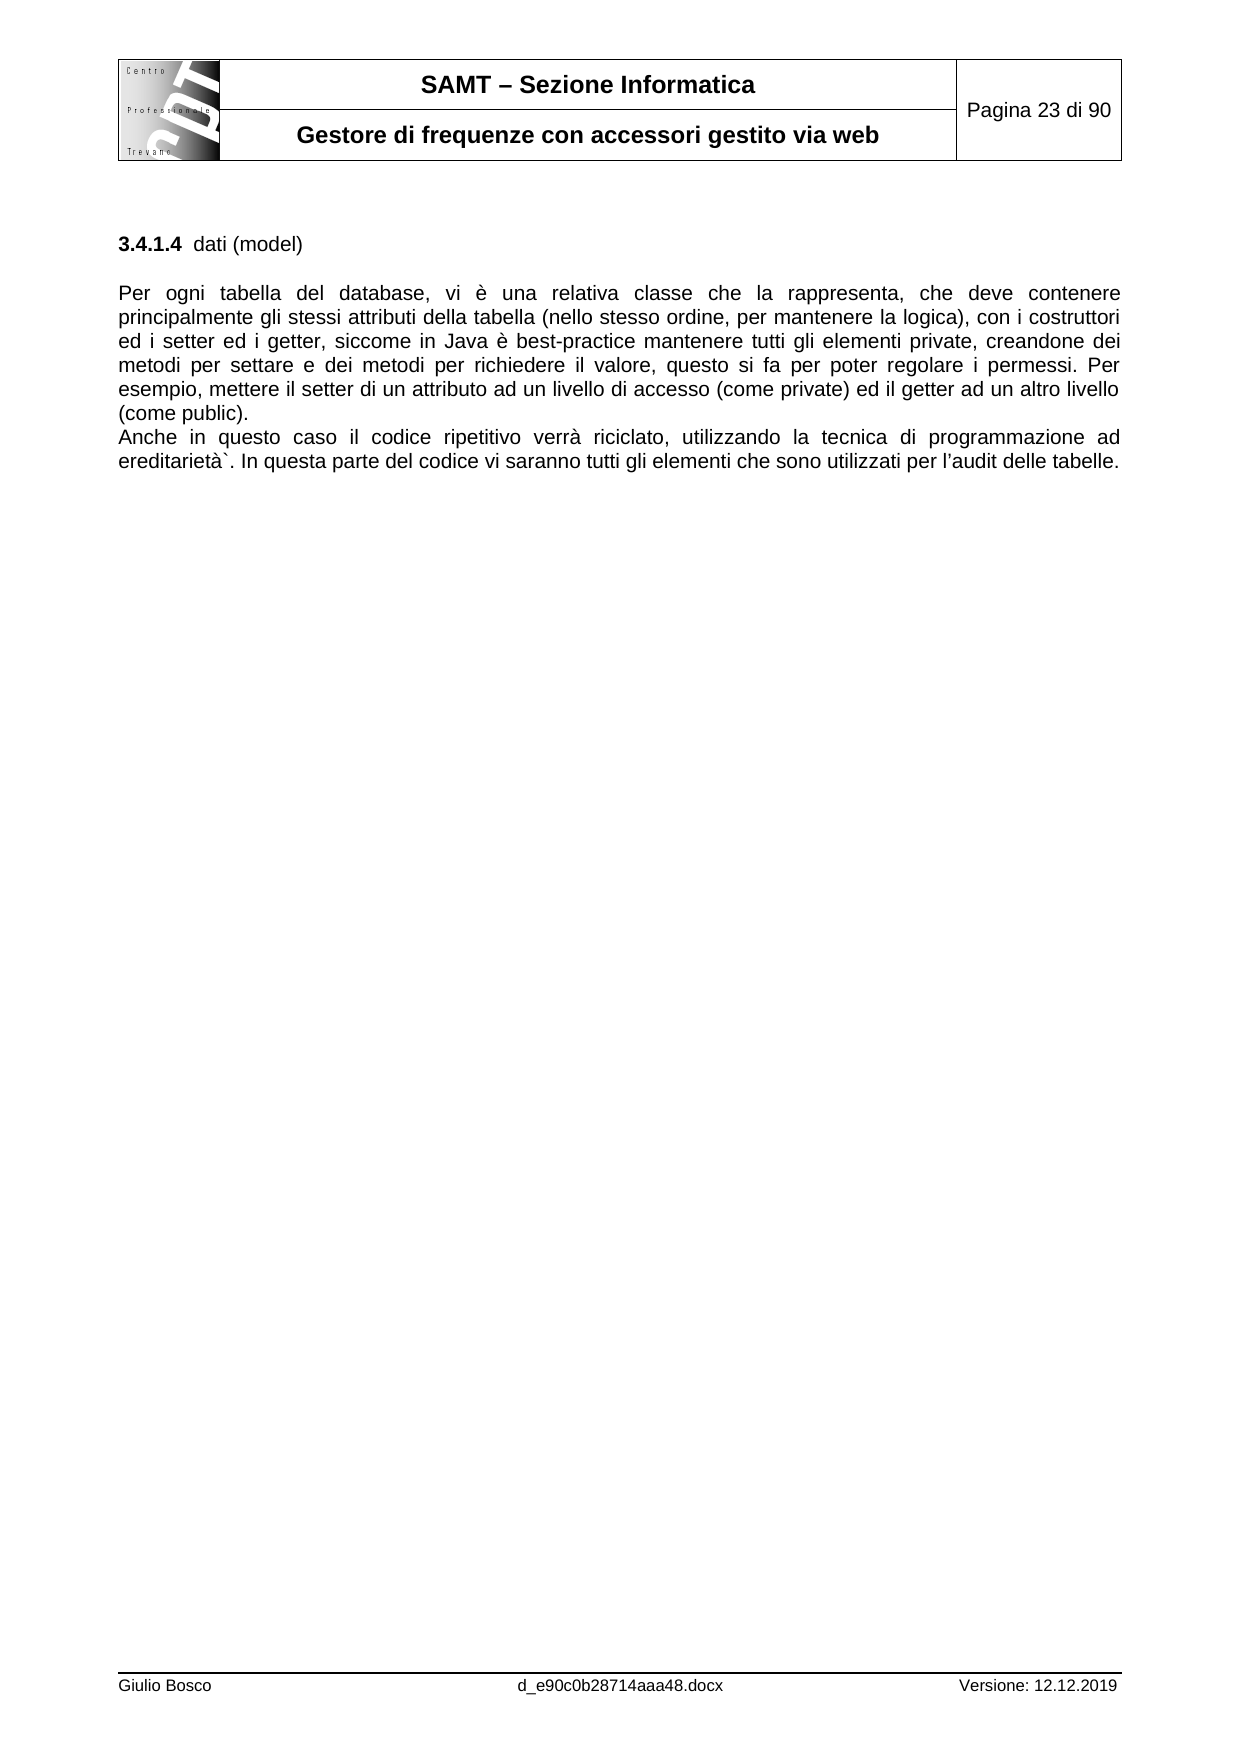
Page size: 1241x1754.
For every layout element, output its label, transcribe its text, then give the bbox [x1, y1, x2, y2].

picture [119, 60, 220, 160]
text Per ogni tabella del database, vi è una relativa classe che la rappresenta, che deve contenere principalmente gli stessi attributi della tabella (nello stesso ordine, per mantenere la logica), con i costruttori ed i setter ed i getter, siccome in Java è best-practice mantenere tutti gli elementi private, creandone dei metodi per settare e dei metodi per richiedere il valore, questo si fa per poter regolare i permessi. Per esempio, mettere il setter di un attributo ad un livello di accesso (come private) ed il getter ad un altro livello (come public). [118, 281, 1122, 424]
text Anche in questo caso il codice ripetitivo verrà riciclato, utilizzando la tecnica di programmazione ad ereditarietà`. In questa parte del codice vi saranno tutti gli elementi che sono utilizzati per l’audit delle tabelle. [118, 424, 1122, 472]
subtitle dati (model) [118, 232, 1122, 256]
